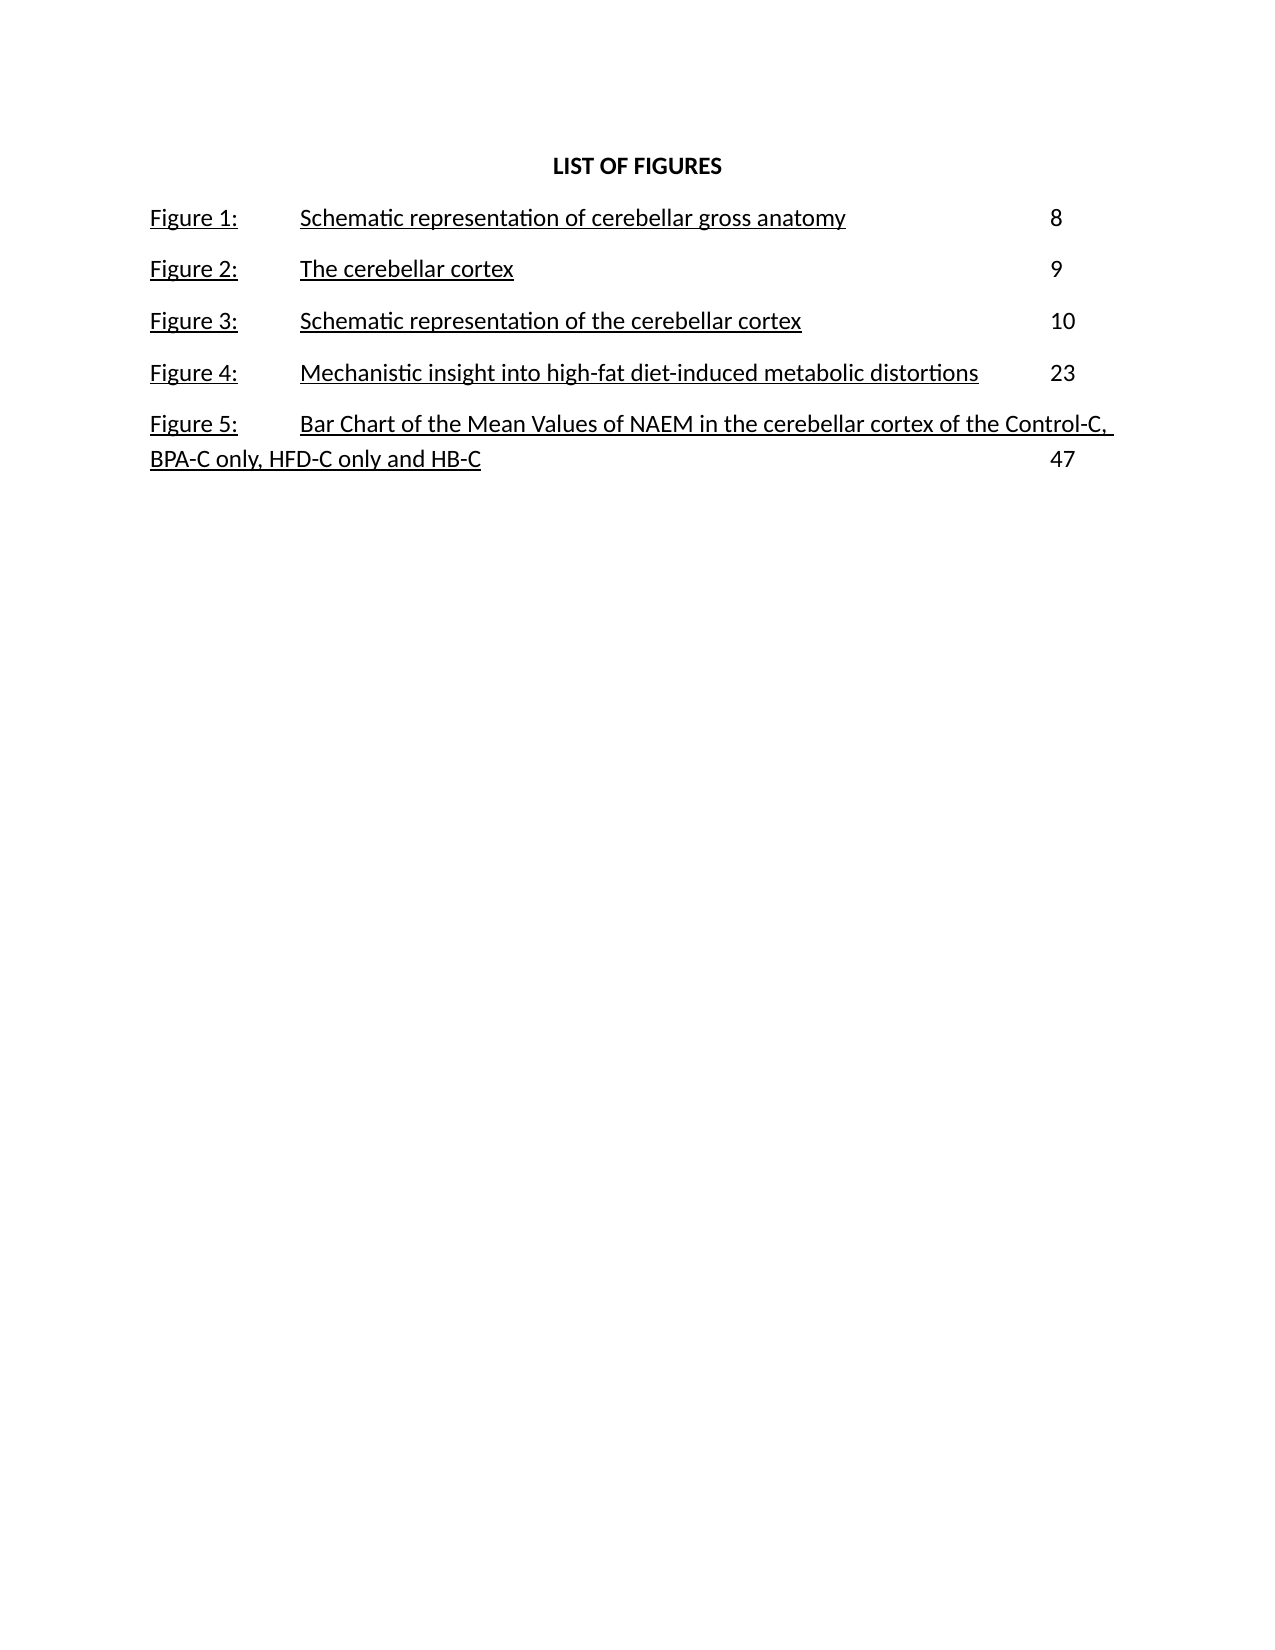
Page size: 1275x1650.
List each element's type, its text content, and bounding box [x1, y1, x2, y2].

text Figure 5: Bar Chart of the Mean Values of NAEM in the cerebellar cortex of the Control-C, BPA-C only, HFD-C only and HB-C 47 [150, 408, 1125, 474]
text LIST OF FIGURES [150, 150, 1125, 181]
text Figure 2: The cerebellar cortex 9 [150, 253, 1125, 284]
text Figure 3: Schematic representation of the cerebellar cortex 10 [150, 305, 1125, 336]
text Figure 4: Mechanistic insight into high-fat diet-induced metabolic distortions 23 [150, 357, 1125, 387]
text Figure 1: Schematic representation of cerebellar gross anatomy 8 [150, 202, 1125, 232]
